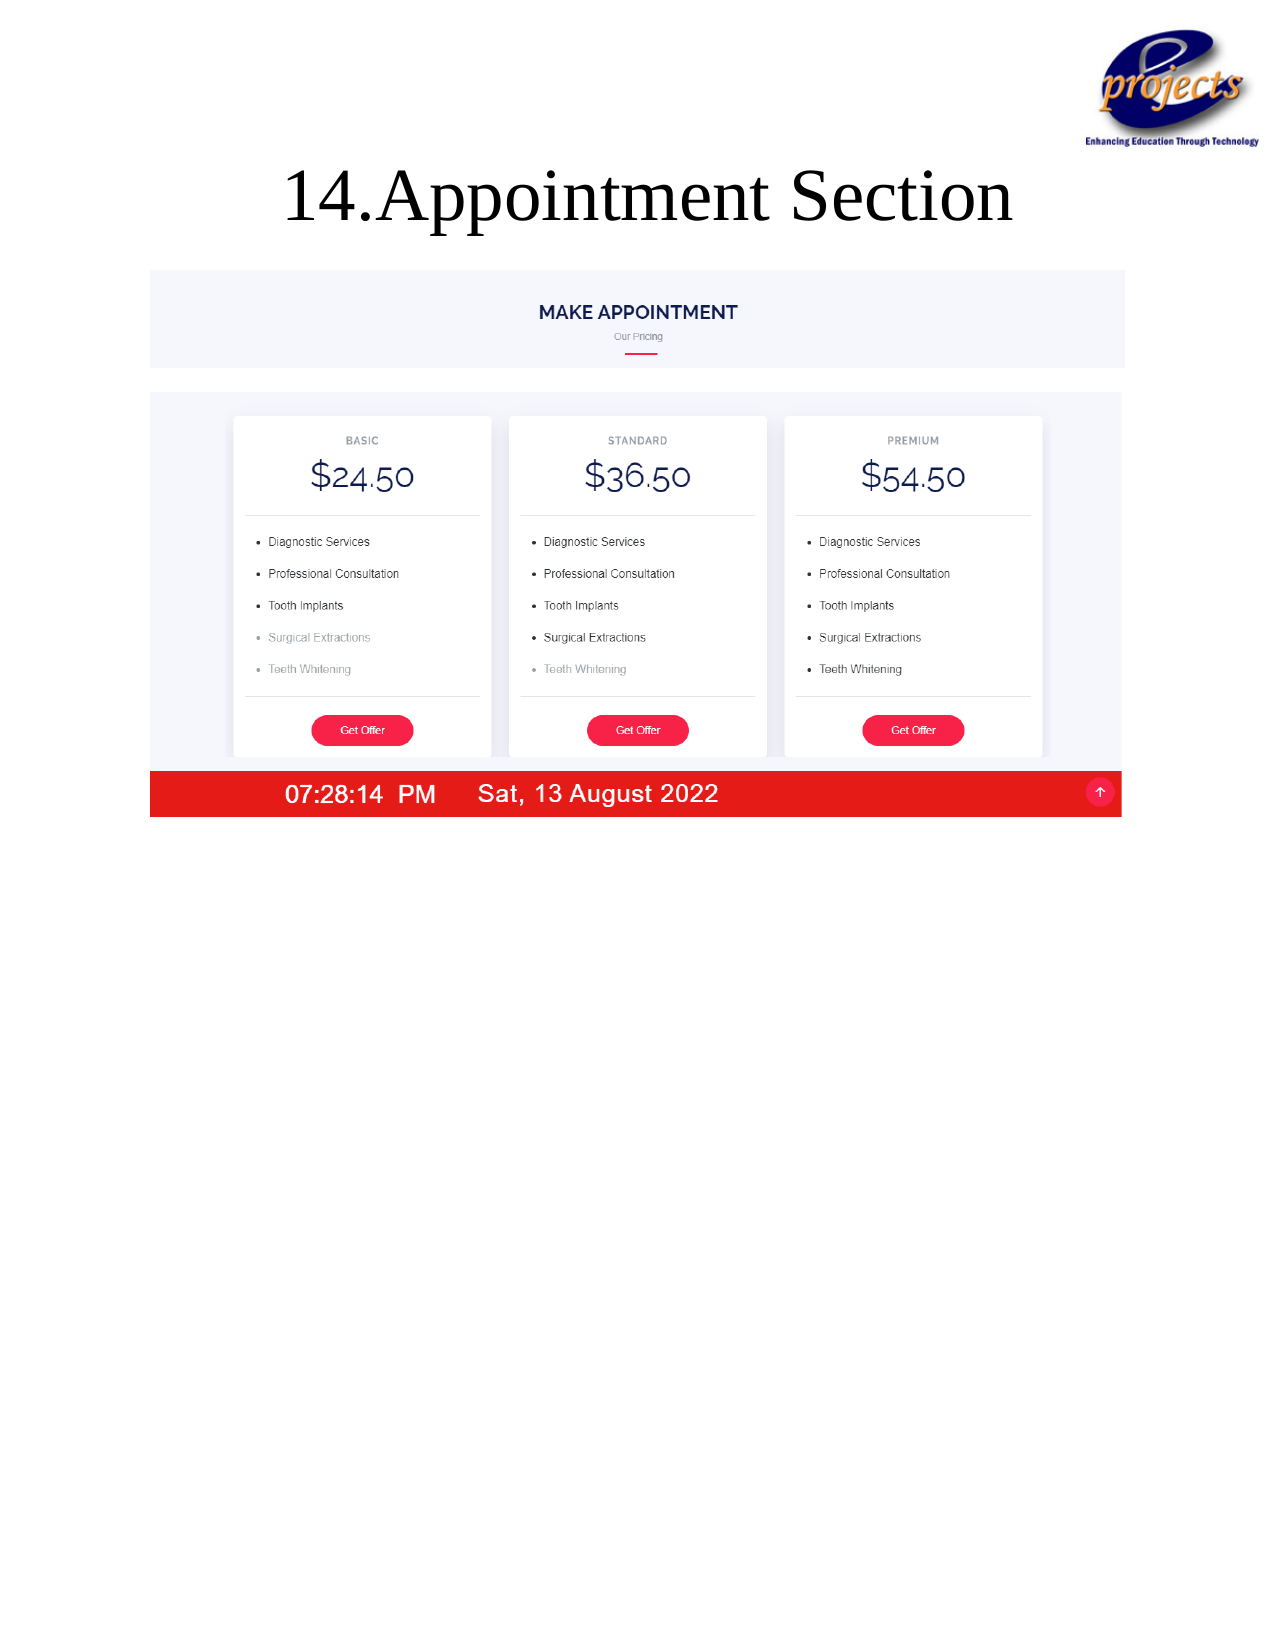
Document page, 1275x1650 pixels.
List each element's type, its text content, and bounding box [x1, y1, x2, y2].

text 14.Appointment Section [150, 150, 1125, 236]
picture [150, 392, 1122, 817]
picture [150, 270, 1125, 368]
picture [1086, 25, 1260, 149]
